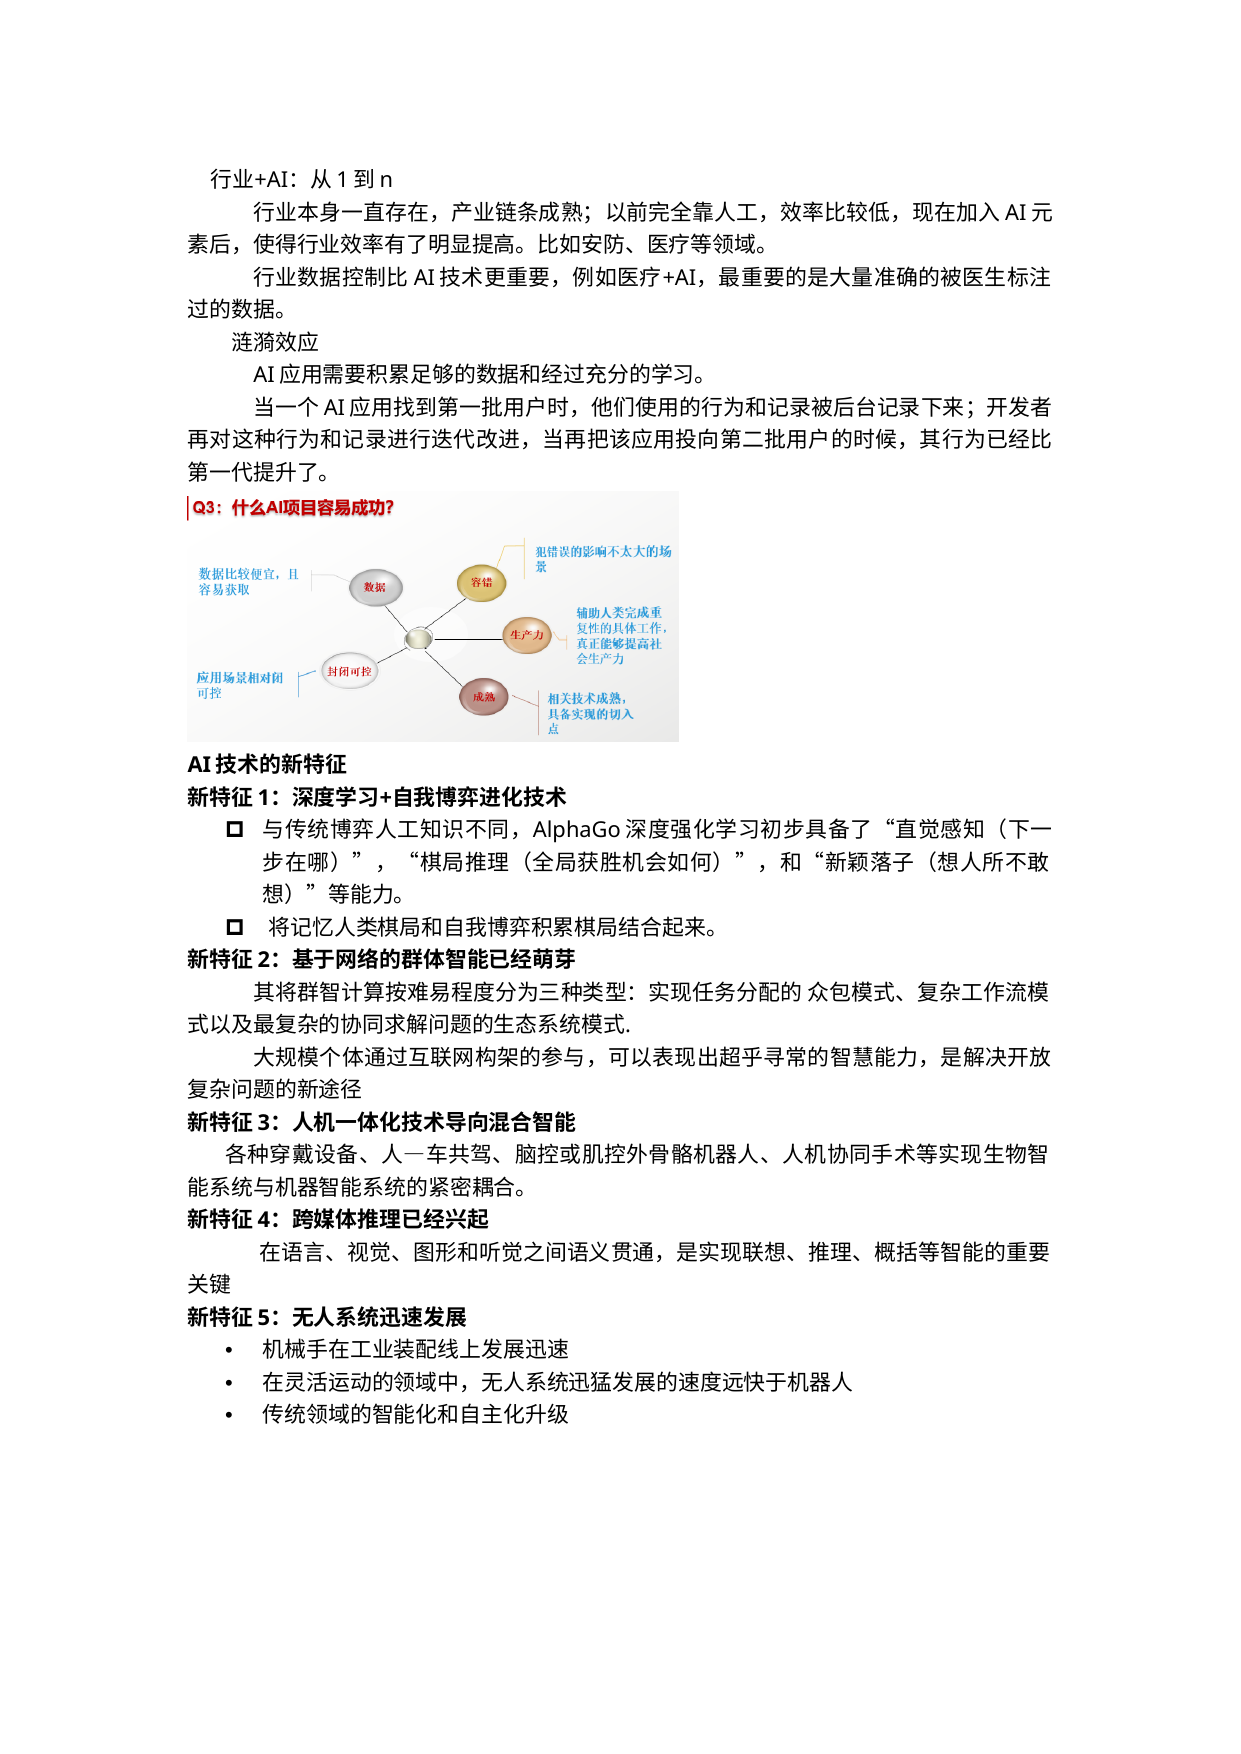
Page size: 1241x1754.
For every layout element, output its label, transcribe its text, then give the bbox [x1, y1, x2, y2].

text 新特征5：无人系统迅速发展 [187, 1299, 1053, 1332]
text 新特征4：跨媒体推理已经兴起 [187, 1202, 1053, 1234]
text 涟漪效应 [187, 324, 1053, 357]
list 机械手在工业装配线上发展迅速 [225, 1332, 1053, 1364]
list 与传统博弈人工知识不同，AlphaGo深度强化学习初步具备了“直觉感知（下一步在哪）”，“棋局推理（全局获胜机会如何）”，和“新颖落子（想人所不敢想）”等能力。 [225, 812, 1053, 909]
text 行业本身一直存在，产业链条成熟；以前完全靠人工，效率比较低，现在加入AI元素后，使得行业效率有了明显提高。比如安防、医疗等领域。 [187, 194, 1053, 259]
text 各种穿戴设备、人—车共驾、脑控或肌控外骨骼机器人、人机协同手术等实现生物智能系统与机器智能系统的紧密耦合。 [187, 1137, 1053, 1202]
list 将记忆人类棋局和自我博弈积累棋局结合起来。 [225, 909, 1053, 942]
text 当一个AI应用找到第一批用户时，他们使用的行为和记录被后台记录下来；开发者再对这种行为和记录进行迭代改进，当再把该应用投向第二批用户的时候，其行为已经比第一代提升了。 [187, 389, 1053, 487]
text 新特征3：人机一体化技术导向混合智能 [187, 1104, 1053, 1137]
text 在语言、视觉、图形和听觉之间语义贯通，是实现联想、推理、概括等智能的重要关键 [187, 1234, 1053, 1299]
text AI应用需要积累足够的数据和经过充分的学习。 [187, 357, 1053, 389]
text 行业数据控制比AI技术更重要，例如医疗+AI，最重要的是大量准确的被医生标注过的数据。 [187, 259, 1053, 324]
text 新特征2：基于网络的群体智能已经萌芽 [187, 942, 1053, 974]
text 新特征1：深度学习+自我博弈进化技术 [187, 779, 1053, 812]
text AI技术的新特征 [187, 747, 1053, 779]
list 传统领域的智能化和自主化升级 [225, 1397, 1053, 1429]
picture [187, 491, 679, 742]
text 其将群智计算按难易程度分为三种类型：实现任务分配的 众包模式、复杂工作流模式以及最复杂的协同求解问题的生态系统模式. [187, 974, 1053, 1039]
text 大规模个体通过互联网构架的参与，可以表现出超乎寻常的智慧能力，是解决开放复杂问题的新途径 [187, 1039, 1053, 1104]
text 行业+AI：从1到n [187, 162, 1053, 194]
list 在灵活运动的领域中，无人系统迅猛发展的速度远快于机器人 [225, 1364, 1053, 1397]
